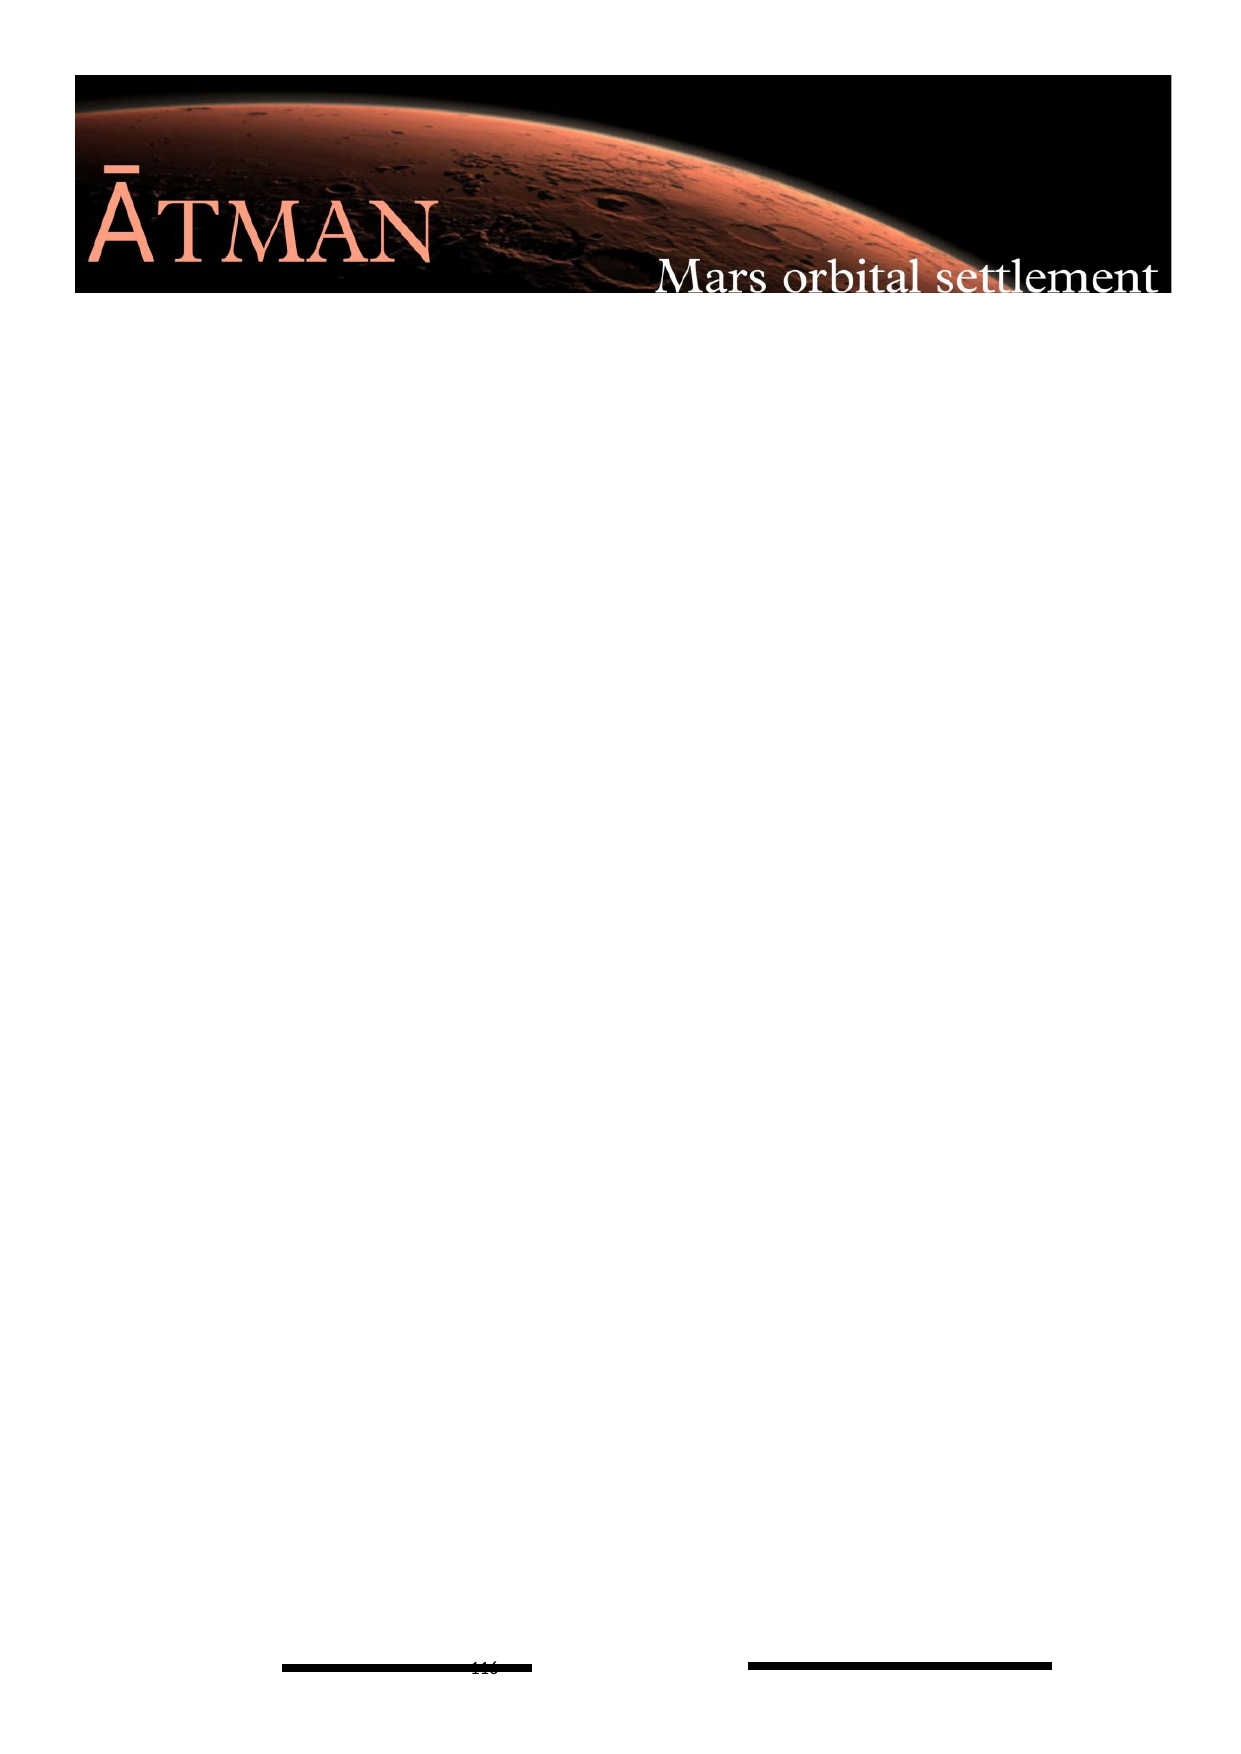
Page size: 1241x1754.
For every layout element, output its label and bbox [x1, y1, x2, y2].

picture [75, 75, 1172, 293]
